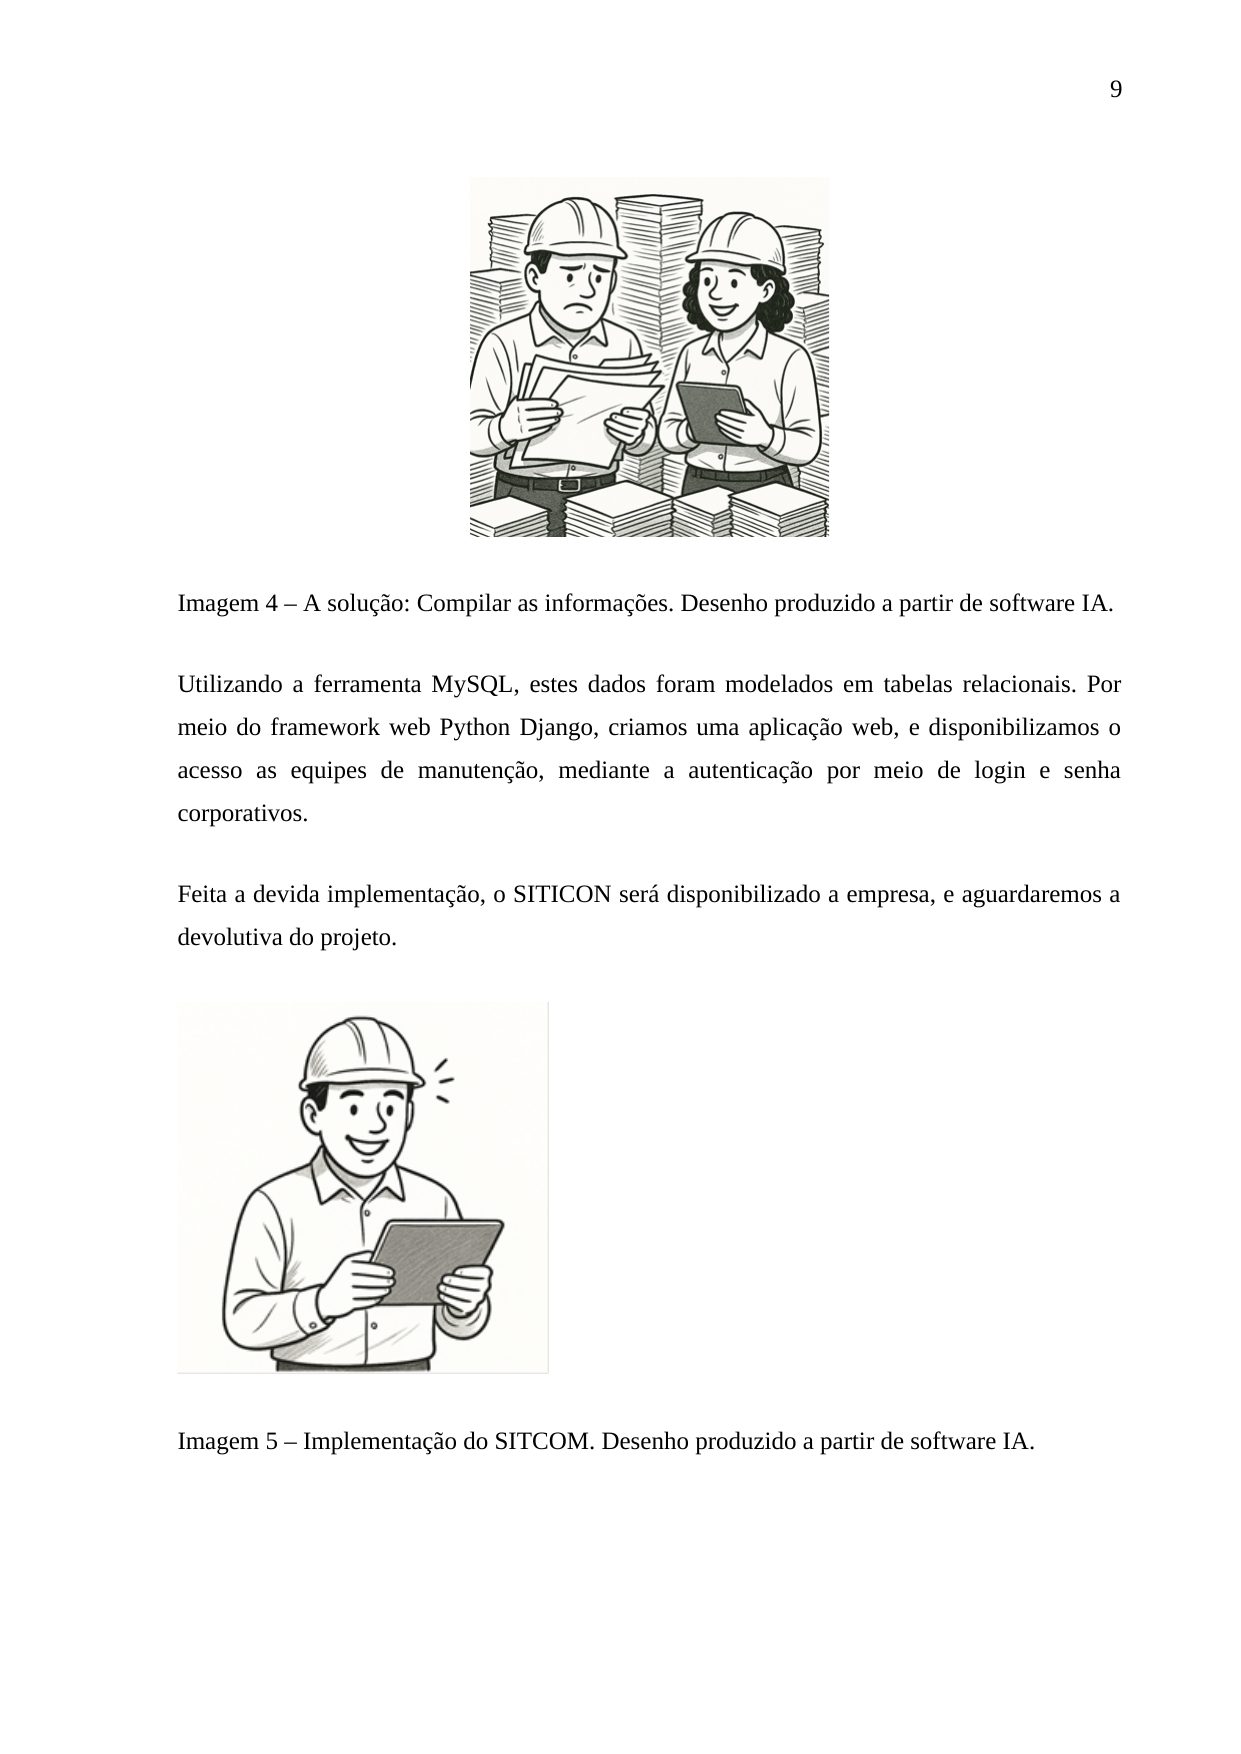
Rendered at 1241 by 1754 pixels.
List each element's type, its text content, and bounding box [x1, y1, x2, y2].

picture [470, 177, 830, 537]
picture [177, 1002, 549, 1375]
text Feita a devida implementação, o SITICON será disponibilizado a empresa, e aguardaremos a devolutiva do projeto. [177, 879, 1122, 951]
text Utilizando a ferramenta MySQL, estes dados foram modelados em tabelas relacionais. Por meio do framework web Python Django, criamos uma aplicação web, e disponibilizamos o acesso as equipes de manutenção, mediante a autenticação por meio de login e senha corporativos. [177, 669, 1122, 827]
text Imagem 4 – A solução: Compilar as informações. Desenho produzido a partir de software IA. [177, 588, 1122, 617]
text Imagem 5 – Implementação do SITCOM. Desenho produzido a partir de software IA. [177, 1426, 1122, 1455]
